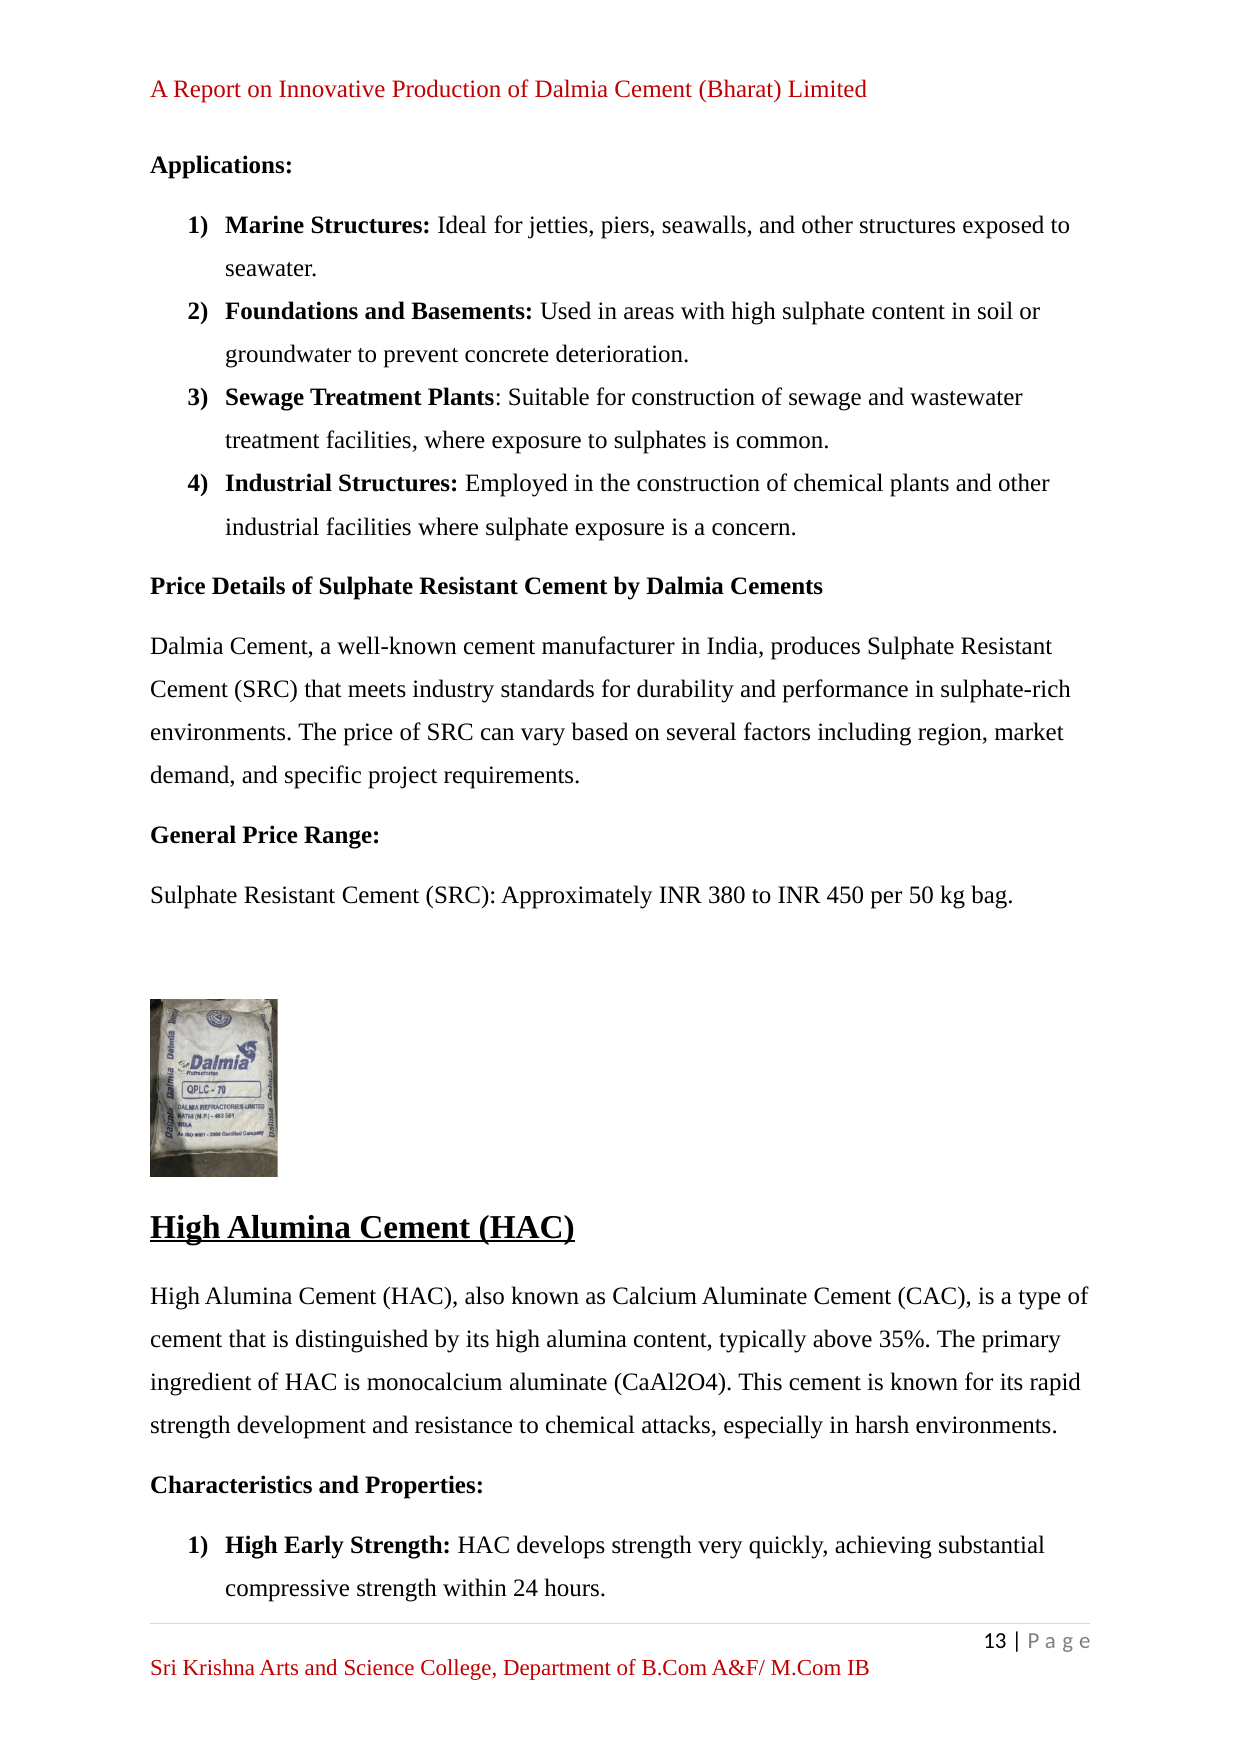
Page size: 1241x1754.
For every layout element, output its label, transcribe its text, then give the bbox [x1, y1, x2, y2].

list Sewage Treatment Plants: Suitable for construction of sewage and wastewater treatment facilities, where exposure to sulphates is common. [187, 382, 1090, 454]
text Characteristics and Properties: [150, 1470, 1090, 1499]
list Marine Structures: Ideal for jetties, piers, seawalls, and other structures exposed to seawater. [187, 210, 1090, 282]
list Industrial Structures: Employed in the construction of chemical plants and other industrial facilities where sulphate exposure is a concern. [187, 468, 1090, 540]
text High Alumina Cement (HAC) [150, 1207, 1090, 1245]
text Dalmia Cement, a well-known cement manufacturer in India, produces Sulphate Resistant Cement (SRC) that meets industry standards for durability and performance in sulphate-rich environments. The price of SRC can vary based on several factors including region, market demand, and specific project requirements. [150, 631, 1090, 789]
text High Alumina Cement (HAC), also known as Calcium Aluminate Cement (CAC), is a type of cement that is distinguished by its high alumina content, typically above 35%. The primary ingredient of HAC is monocalcium aluminate (CaAl2O4). This cement is known for its rapid strength development and resistance to chemical attacks, especially in harsh environments. [150, 1281, 1090, 1439]
list Foundations and Basements: Used in areas with high sulphate content in soil or groundwater to prevent concrete deterioration. [187, 296, 1090, 368]
text Applications: [150, 150, 1090, 179]
list High Early Strength: HAC develops strength very quickly, achieving substantial compressive strength within 24 hours. [187, 1530, 1090, 1602]
text General Price Range: [150, 820, 1090, 849]
text Price Details of Sulphate Resistant Cement by Dalmia Cements [150, 571, 1090, 600]
text Sulphate Resistant Cement (SRC): Approximately INR 380 to INR 450 per 50 kg bag. [150, 880, 1090, 909]
picture [150, 999, 278, 1177]
